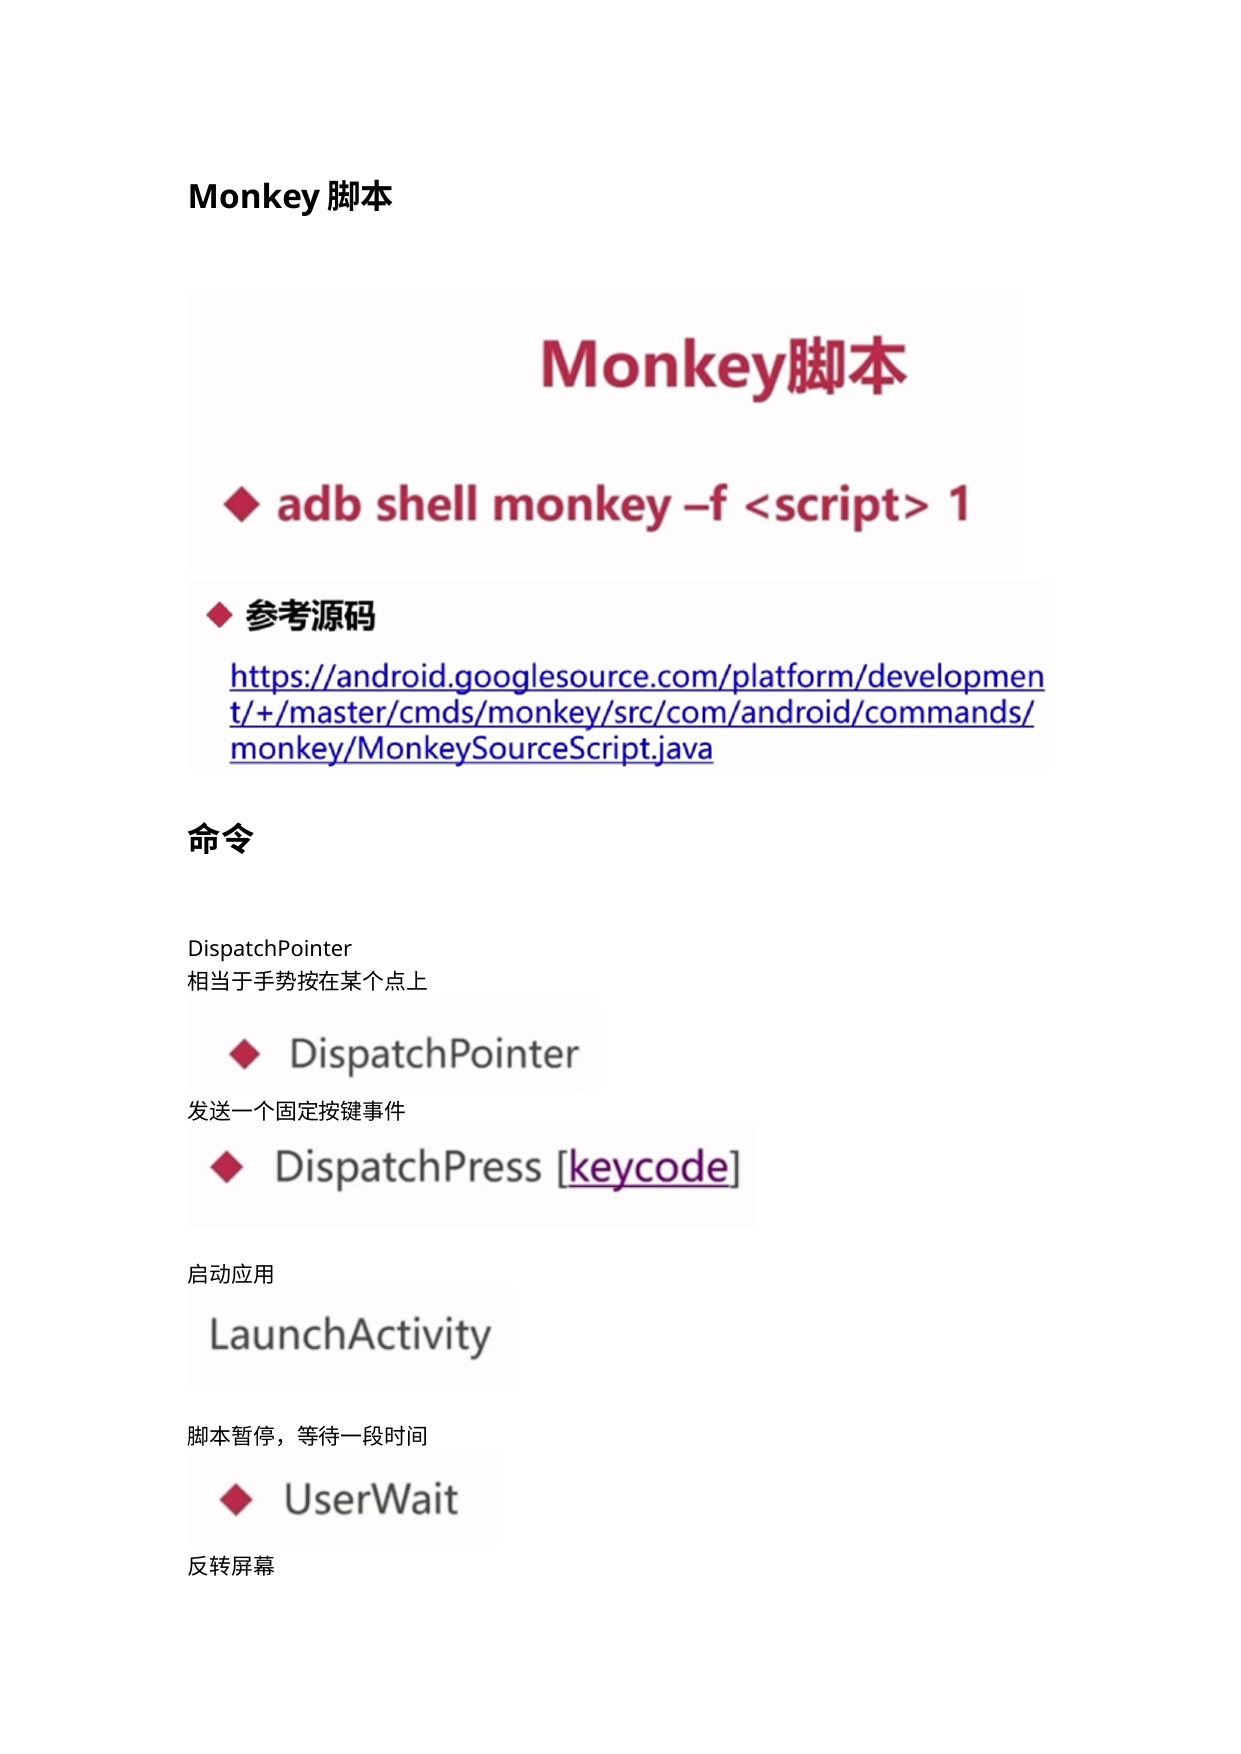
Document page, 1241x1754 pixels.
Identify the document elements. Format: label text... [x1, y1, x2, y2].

picture [187, 1451, 498, 1545]
text 反转屏幕 [187, 1549, 1053, 1581]
picture [187, 581, 1053, 769]
subtitle 命令 [187, 804, 1053, 869]
text DispatchPointer [187, 931, 1053, 964]
subtitle Monkey脚本 [187, 162, 1053, 227]
text 启动应用 [187, 1256, 1053, 1289]
picture [187, 996, 600, 1092]
text 脚本暂停，等待一段时间 [187, 1419, 1053, 1451]
text 发送一个固定按键事件 [187, 1094, 1053, 1126]
picture [187, 1126, 756, 1227]
text 相当于手势按在某个点上 [187, 964, 1053, 996]
picture [187, 1288, 516, 1388]
picture [187, 289, 1018, 574]
